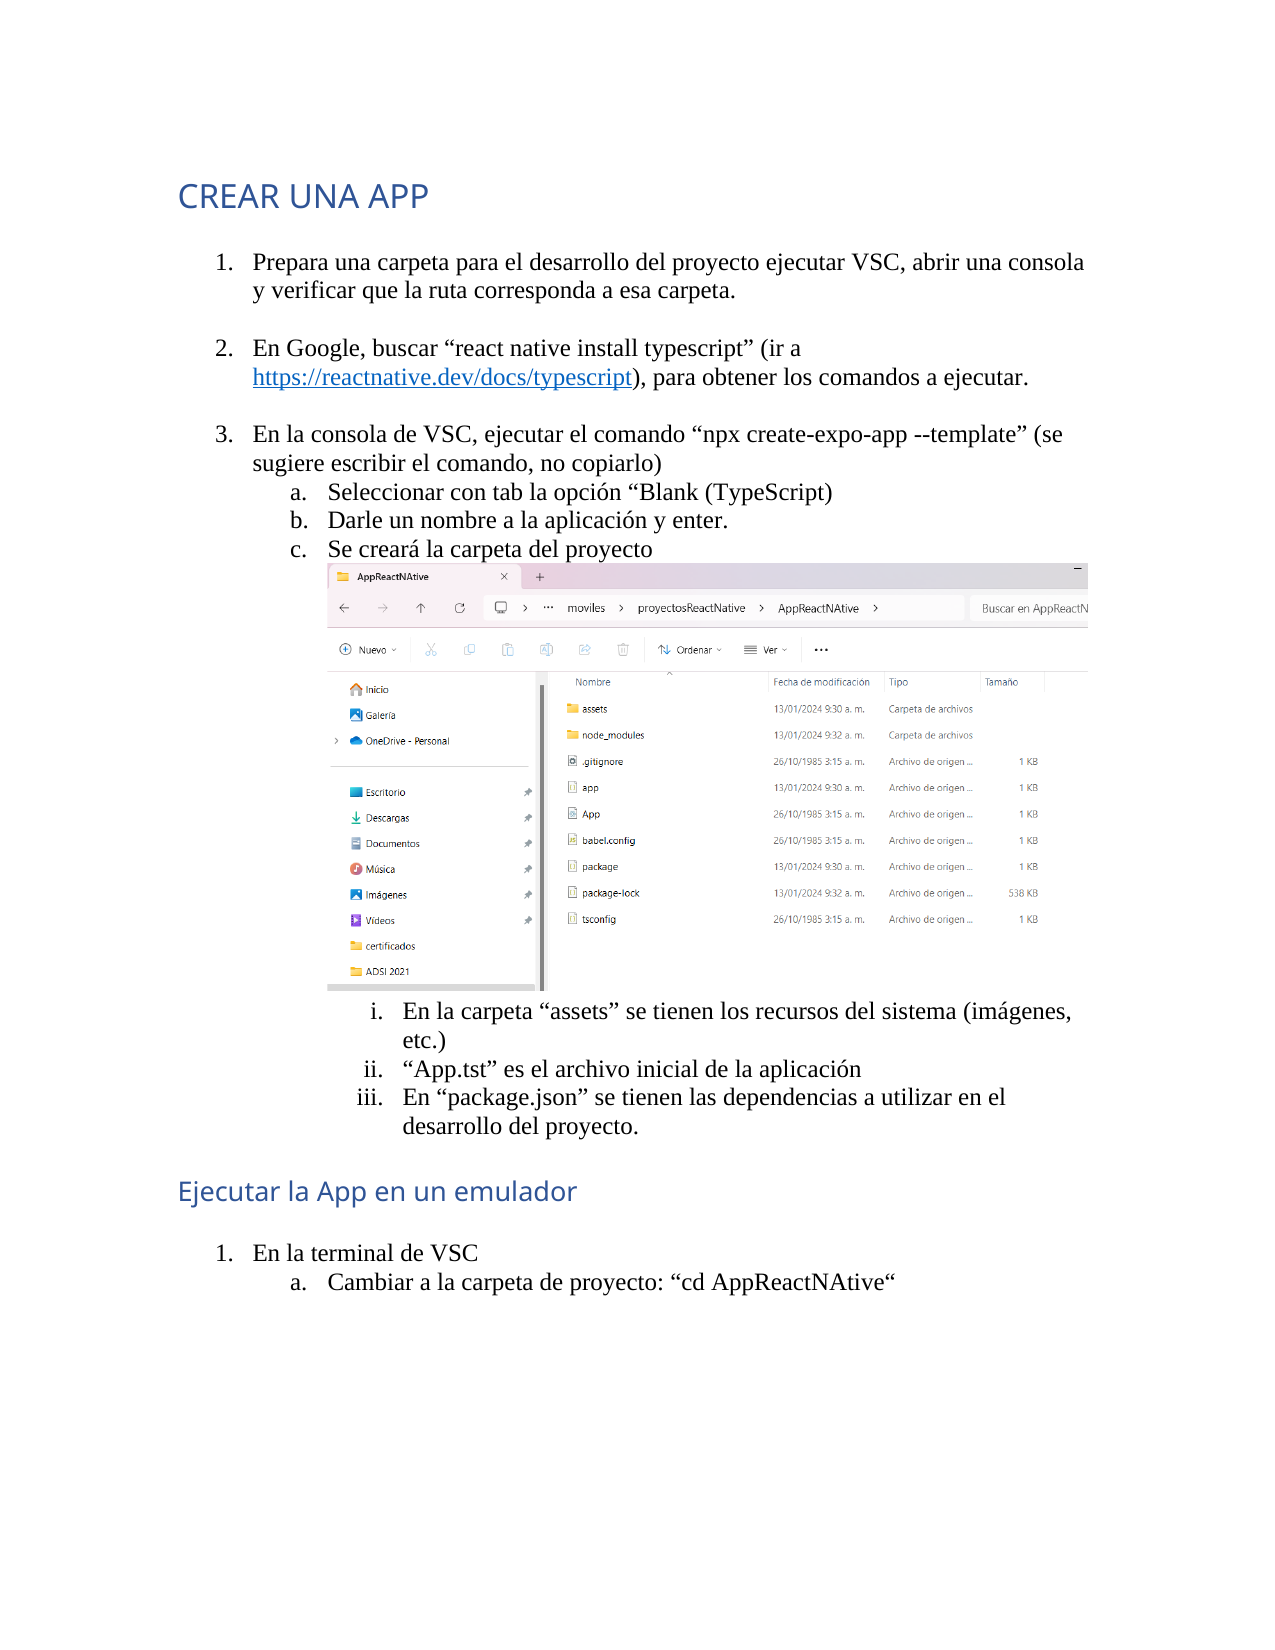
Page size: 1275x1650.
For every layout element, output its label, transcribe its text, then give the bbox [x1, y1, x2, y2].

list En Google, buscar “react native install typescript” (ir a https://reactnative.dev/docs/typescript), para obtener los comandos a ejecutar. [215, 333, 1098, 391]
subtitle CREAR UNA APP [177, 173, 1098, 218]
list En “package.json” se tienen las dependencias a utilizar en el desarrollo del proyecto. [383, 1082, 1098, 1140]
list Prepara una carpeta para el desarrollo del proyecto ejecutar VSC, abrir una consola y verificar que la ruta corresponda a esa carpeta. [215, 247, 1098, 304]
list En la carpeta “assets” se tienen los recursos del sistema (imágenes, etc.) [383, 996, 1098, 1054]
list En la terminal de VSC [215, 1238, 1098, 1267]
list Seleccionar con tab la opción “Blank (TypeScript) [290, 477, 1098, 506]
list En la consola de VSC, ejecutar el comando “npx create-expo-app --template” (se sugiere escribir el comando, no copiarlo) [215, 419, 1098, 477]
list “App.tst” es el archivo inicial de la aplicación [383, 1054, 1098, 1082]
list Cambiar a la carpeta de proyecto: “cd AppReactNAtive“ [290, 1267, 1098, 1296]
list Darle un nombre a la aplicación y enter. [290, 506, 1098, 534]
subtitle Ejecutar la App en un emulador [177, 1173, 1098, 1210]
picture [327, 563, 1088, 991]
